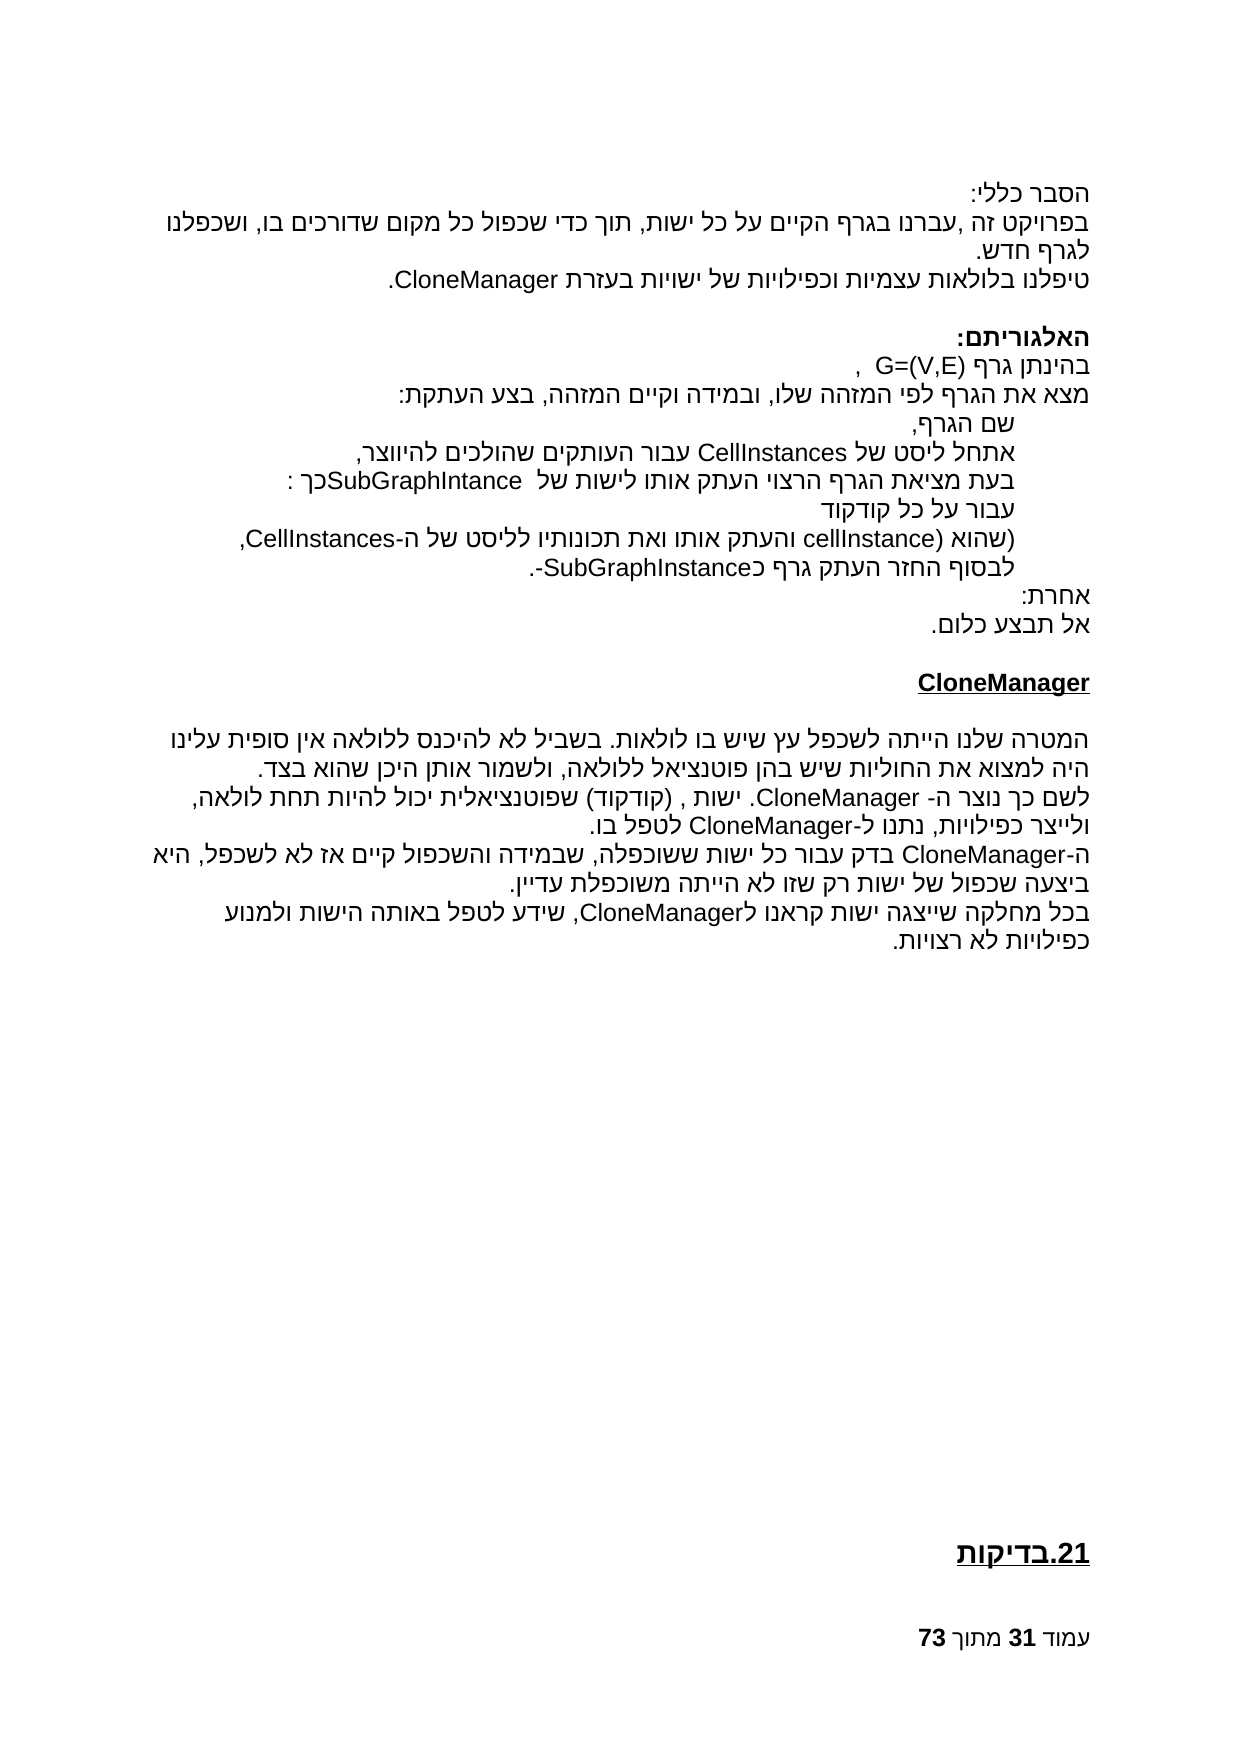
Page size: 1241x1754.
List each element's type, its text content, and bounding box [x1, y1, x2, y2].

text בהינתן גרף G=(V,E) , [150, 351, 1090, 380]
text אתחל ליסט של CellInstances עבור העותקים שהולכים להיווצר, [150, 437, 1090, 466]
text עבור על כל קודקוד [150, 495, 1090, 524]
text אל תבצע כלום. [150, 610, 1090, 639]
text (שהוא (cellInstance והעתק אותו ואת תכונותיו לליסט של ה-CellInstances, [150, 524, 1090, 552]
text בעת מציאת הגרף הרצוי העתק אותו לישות של SubGraphIntanceכך : [150, 466, 1090, 495]
text 21.בדיקות [150, 1536, 1090, 1569]
text אחרת: [150, 581, 1090, 610]
text שם הגרף, [150, 409, 1090, 437]
text CloneManager [150, 667, 1090, 696]
text בפרויקט זה ,עברנו בגרף הקיים על כל ישות, תוך כדי שכפול כל מקום שדורכים בו, ושכפלנו לגרף חדש. [150, 207, 1090, 265]
text הסבר כללי: [150, 179, 1090, 207]
text לבסוף החזר העתק גרף כSubGraphInstance-. [150, 552, 1090, 581]
text טיפלנו בלולאות עצמיות וכפילויות של ישויות בעזרת CloneManager. [150, 265, 1090, 294]
text המטרה שלנו הייתה לשכפל עץ שיש בו לולאות. בשביל לא להיכנס ללולאה אין סופית עלינו היה למצוא את החוליות שיש בהן פוטנציאל ללולאה, ולשמור אותן היכן שהוא בצד. [150, 725, 1090, 782]
text בכל מחלקה שייצגה ישות קראנו לCloneManager, שידע לטפל באותה הישות ולמנוע כפילויות לא רצויות. [150, 897, 1090, 955]
text מצא את הגרף לפי המזהה שלו, ובמידה וקיים המזהה, בצע העתקת: [150, 380, 1090, 409]
text ה-CloneManager בדק עבור כל ישות ששוכפלה, שבמידה והשכפול קיים אז לא לשכפל, היא ביצעה שכפול של ישות רק שזו לא הייתה משוכפלת עדיין. [150, 840, 1090, 897]
text האלגוריתם: [150, 322, 1090, 351]
text לשם כך נוצר ה- CloneManager. ישות , (קודקוד) שפוטנציאלית יכול להיות תחת לולאה, ולייצר כפילויות, נתנו ל-CloneManager לטפל בו. [150, 782, 1090, 840]
